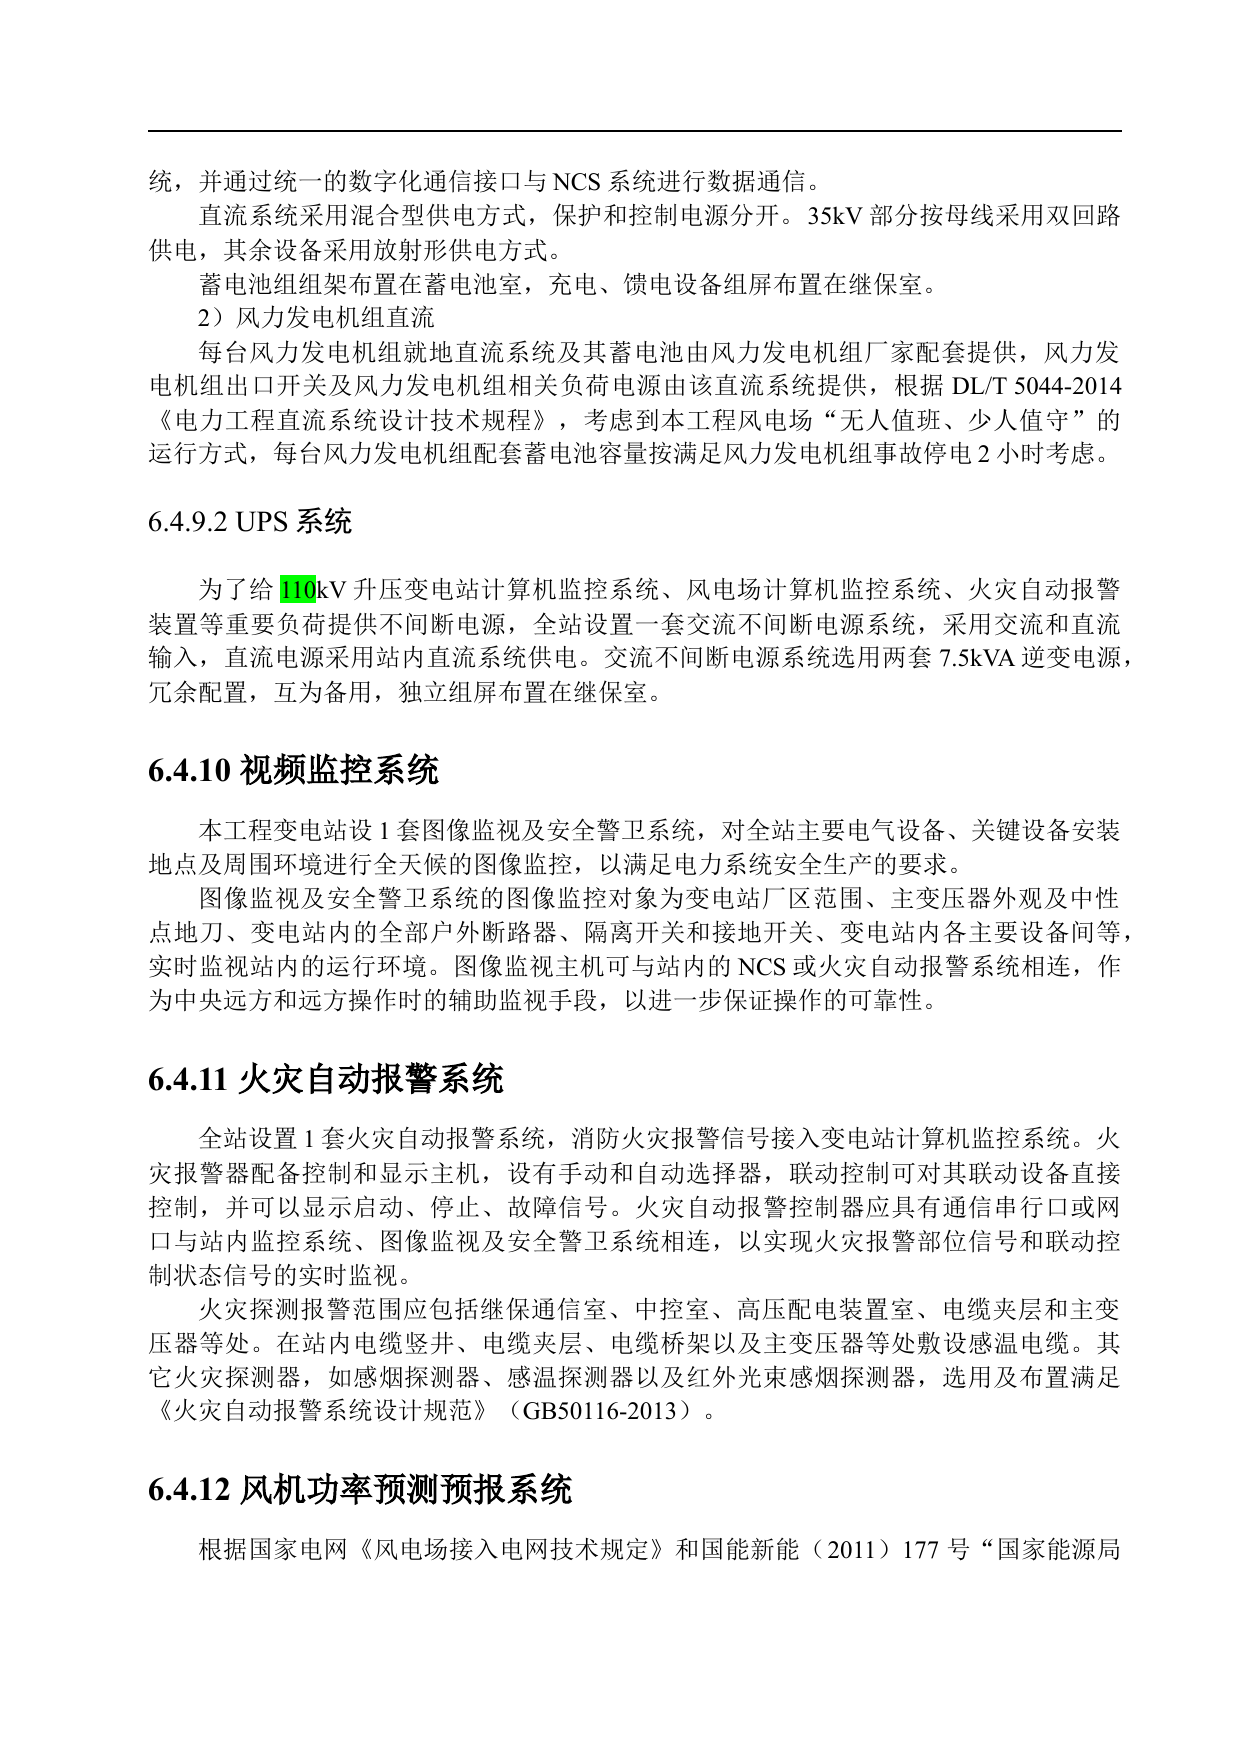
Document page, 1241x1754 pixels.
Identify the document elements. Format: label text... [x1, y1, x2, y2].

text 为了给110kV升压变电站计算机监控系统、风电场计算机监控系统、火灾自动报警装置等重要负荷提供不间断电源，全站设置一套交流不间断电源系统，采用交流和直流输入，直流电源采用站内直流系统供电。交流不间断电源系统选用两套7.5kVA逆变电源，冗余配置，互为备用，独立组屏布置在继保室。 [148, 571, 1122, 707]
text 直流系统采用混合型供电方式，保护和控制电源分开。35kV部分按母线采用双回路供电，其余设备采用放射形供电方式。 [148, 198, 1122, 266]
text 火灾探测报警范围应包括继保通信室、中控室、高压配电装置室、电缆夹层和主变压器等处。在站内电缆竖井、电缆夹层、电缆桥架以及主变压器等处敷设感温电缆。其它火灾探测器，如感烟探测器、感温探测器以及红外光束感烟探测器，选用及布置满足《火灾自动报警系统设计规范》（GB50116-2013）。 [148, 1291, 1122, 1427]
text 每台风力发电机组就地直流系统及其蓄电池由风力发电机组厂家配套提供，风力发电机组出口开关及风力发电机组相关负荷电源由该直流系统提供，根据DL/T 5044-2014《电力工程直流系统设计技术规程》，考虑到本工程风电场“无人值班、少人值守”的运行方式，每台风力发电机组配套蓄电池容量按满足风力发电机组事故停电2小时考虑。 [148, 334, 1122, 469]
text 6.4.12 风机功率预测预报系统 [148, 1454, 1122, 1522]
text 本工程变电站设1套图像监视及安全警卫系统，对全站主要电气设备、关键设备安装地点及周围环境进行全天候的图像监控，以满足电力系统安全生产的要求。 [148, 812, 1122, 880]
text 2）风力发电机组直流 [148, 300, 1122, 334]
text 蓄电池组组架布置在蓄电池室，充电、馈电设备组屏布置在继保室。 [148, 266, 1122, 300]
text 6.4.10 视频监控系统 [148, 734, 1122, 802]
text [148, 164, 1122, 198]
text 图像监视及安全警卫系统的图像监控对象为变电站厂区范围、主变压器外观及中性点地刀、变电站内的全部户外断路器、隔离开关和接地开关、变电站内各主要设备间等，实时监视站内的运行环境。图像监视主机可与站内的NCS或火灾自动报警系统相连，作为中央远方和远方操作时的辅助监视手段，以进一步保证操作的可靠性。 [148, 880, 1122, 1016]
text 6.4.11 火灾自动报警系统 [148, 1043, 1122, 1111]
text 6.4.9.2 UPS系统 [148, 486, 1122, 554]
text 全站设置1套火灾自动报警系统，消防火灾报警信号接入变电站计算机监控系统。火灾报警器配备控制和显示主机，设有手动和自动选择器，联动控制可对其联动设备直接控制，并可以显示启动、停止、故障信号。火灾自动报警控制器应具有通信串行口或网口与站内监控系统、图像监视及安全警卫系统相连，以实现火灾报警部位信号和联动控制状态信号的实时监视。 [148, 1121, 1122, 1291]
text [148, 1532, 1122, 1566]
